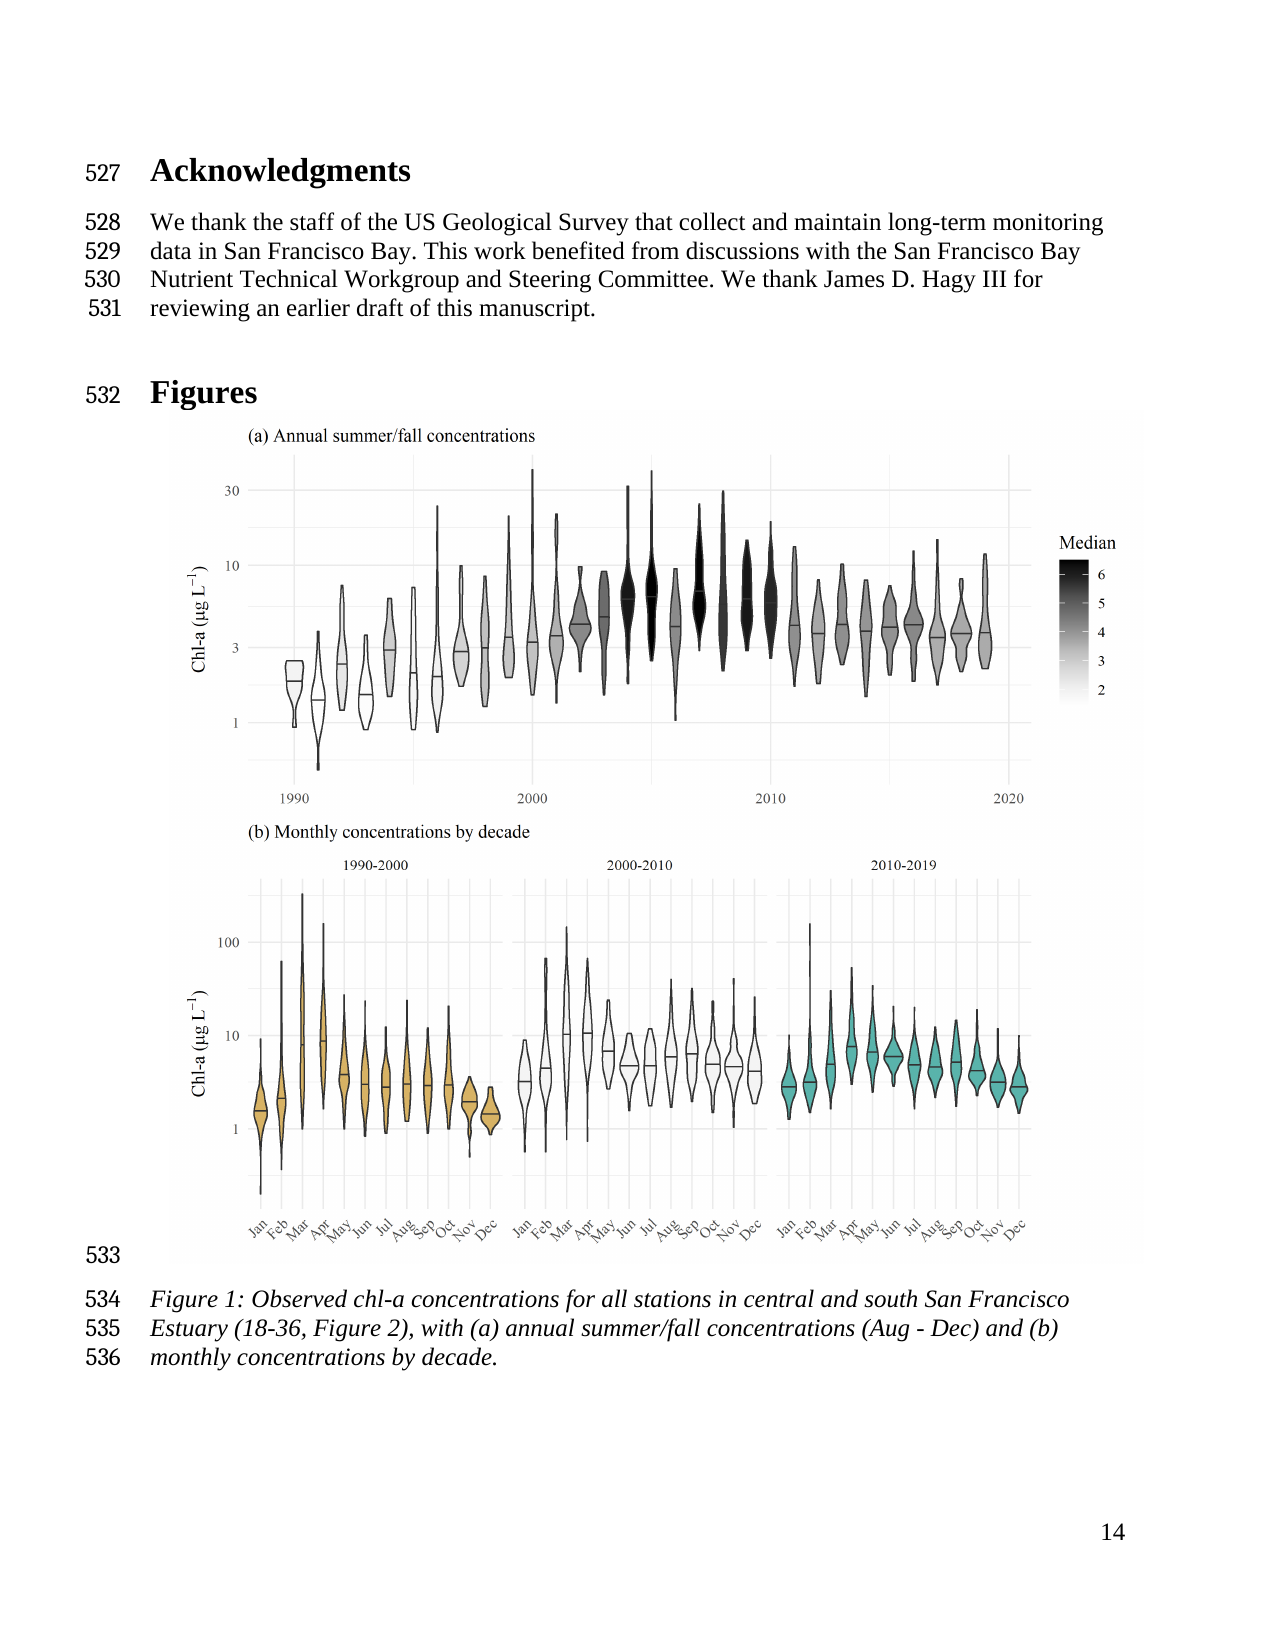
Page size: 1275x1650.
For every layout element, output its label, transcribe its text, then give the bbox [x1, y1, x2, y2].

subtitle Acknowledgments [150, 150, 1125, 188]
subtitle Figures [150, 372, 1125, 410]
text Figure 1: Observed chl-a concentrations for all stations in central and south San Francisco Estuary (18-36, Figure 2), with (a) annual summer/fall concentrations (Aug - Dec) and (b) monthly concentrations by decade. [150, 1284, 1125, 1371]
text We thank the staff of the US Geological Survey that collect and maintain long-term monitoring data in San Francisco Bay. This work benefited from discussions with the San Francisco Bay Nutrient Technical Workgroup and Steering Committee. We thank James D. Hagy III for reviewing an earlier draft of this manuscript. [150, 207, 1125, 322]
picture [168, 410, 1144, 1264]
